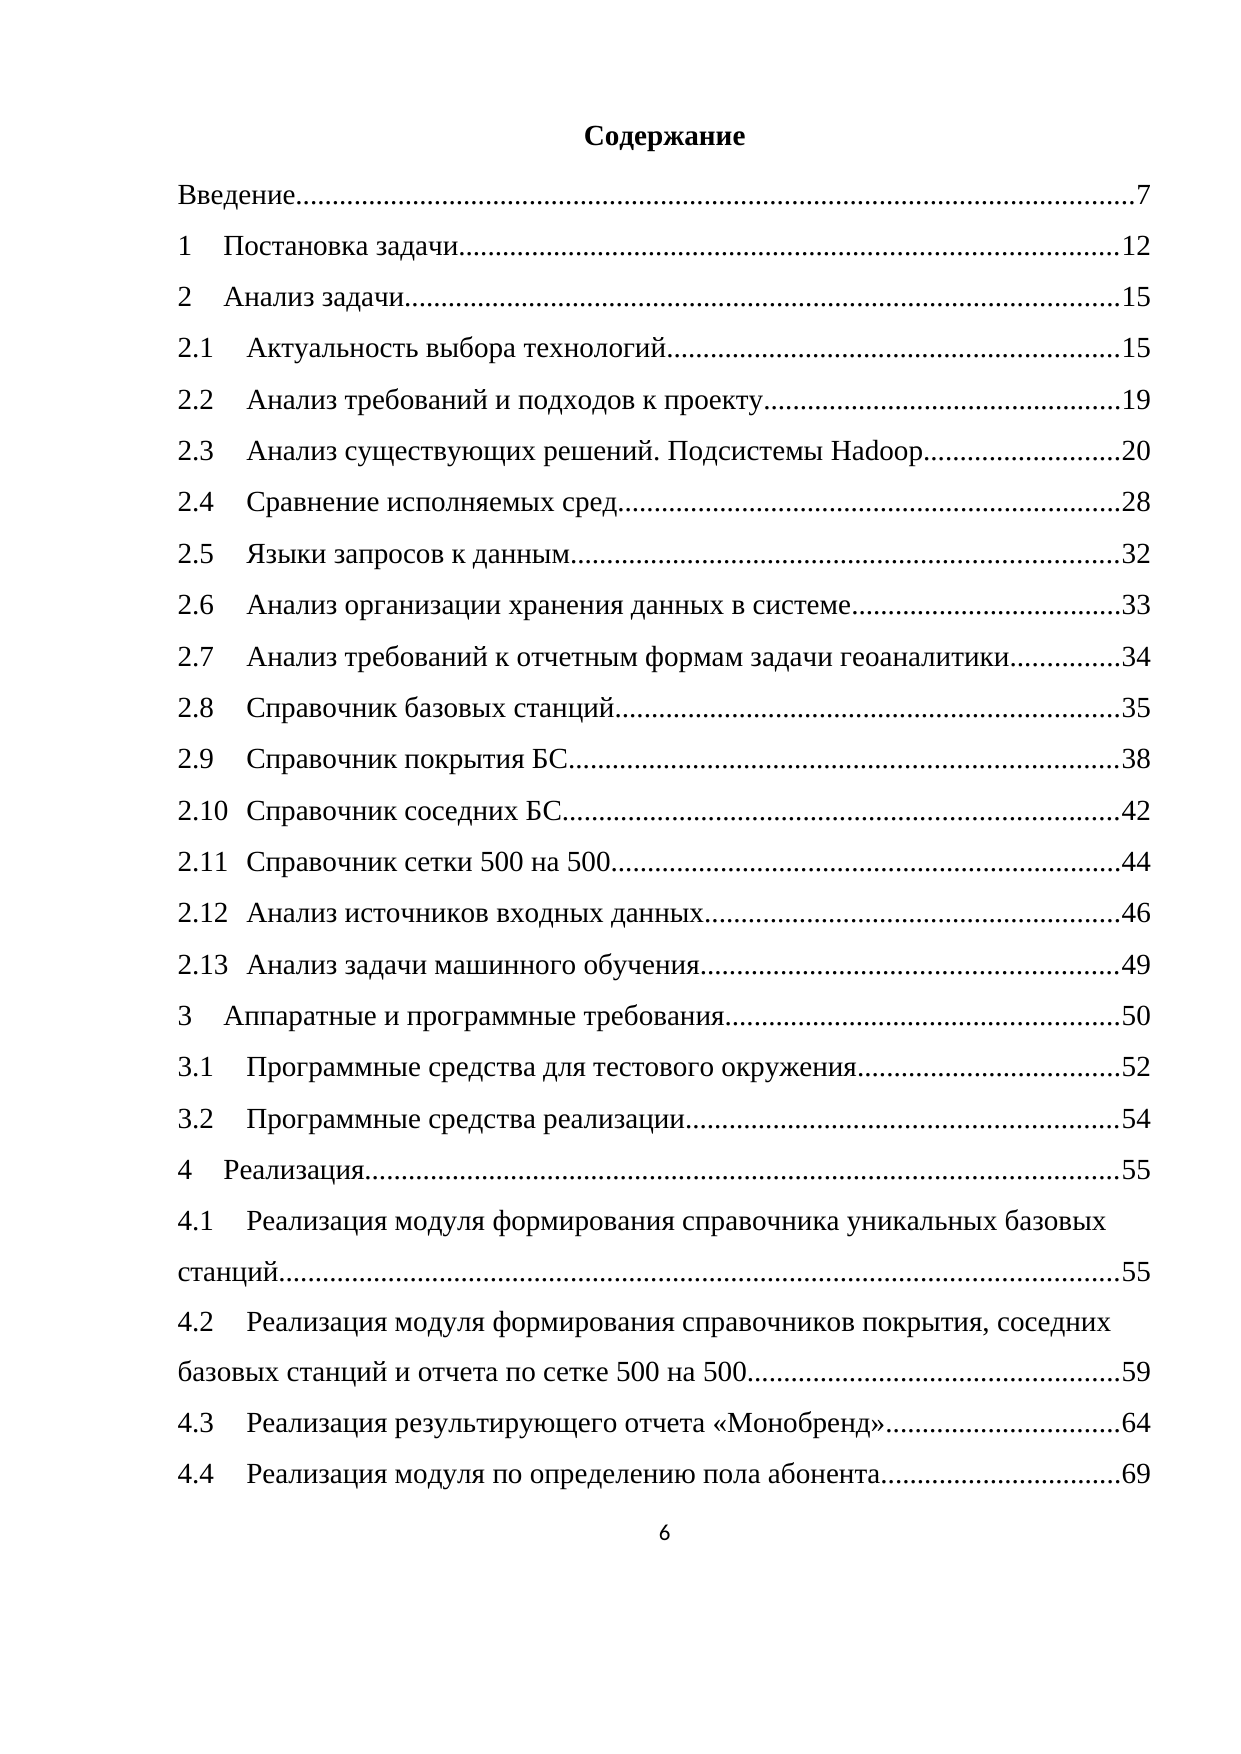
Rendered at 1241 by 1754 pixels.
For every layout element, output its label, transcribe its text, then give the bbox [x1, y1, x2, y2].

text 4.4 Реализация модуля по определению пола абонента 69 [177, 1456, 1152, 1490]
text 4.1 Реализация модуля формирования справочника уникальных базовых станций 55 [177, 1203, 1152, 1287]
text 2 Анализ задачи 15 [177, 279, 1152, 313]
text 2.4 Сравнение исполняемых сред 28 [177, 484, 1152, 518]
text 2.1 Актуальность выбора технологий 15 [177, 331, 1152, 364]
text 2.3 Анализ существующих решений. Подсистемы Hadoop 20 [177, 433, 1152, 467]
text Содержание [177, 118, 1152, 152]
text 2.6 Анализ организации хранения данных в системе 33 [177, 587, 1152, 621]
text 2.9 Справочник покрытия БС 38 [177, 741, 1152, 775]
text 4.2 Реализация модуля формирования справочников покрытия, соседних базовых станций и отчета по сетке 500 на 500 59 [177, 1304, 1152, 1388]
text 3.1 Программные средства для тестового окружения 52 [177, 1049, 1152, 1083]
text 2.13 Анализ задачи машинного обучения 49 [177, 947, 1152, 980]
text 2.12 Анализ источников входных данных 46 [177, 895, 1152, 929]
text 2.5 Языки запросов к данным 32 [177, 536, 1152, 569]
text 4 Реализация 55 [177, 1152, 1152, 1186]
text 2.7 Анализ требований к отчетным формам задачи геоаналитики 34 [177, 639, 1152, 672]
text 2.8 Справочник базовых станций 35 [177, 690, 1152, 723]
text 2.2 Анализ требований и подходов к проекту 19 [177, 382, 1152, 415]
text Введение 7 [177, 177, 1152, 211]
text 2.11 Справочник сетки 500 на 500 44 [177, 844, 1152, 878]
text 3.2 Программные средства реализации 54 [177, 1101, 1152, 1134]
text 2.10 Справочник соседних БС 42 [177, 793, 1152, 826]
text 4.3 Реализация результирующего отчета «Монобренд» 64 [177, 1405, 1152, 1438]
text 3 Аппаратные и программные требования 50 [177, 998, 1152, 1032]
text 1 Постановка задачи 12 [177, 228, 1152, 261]
